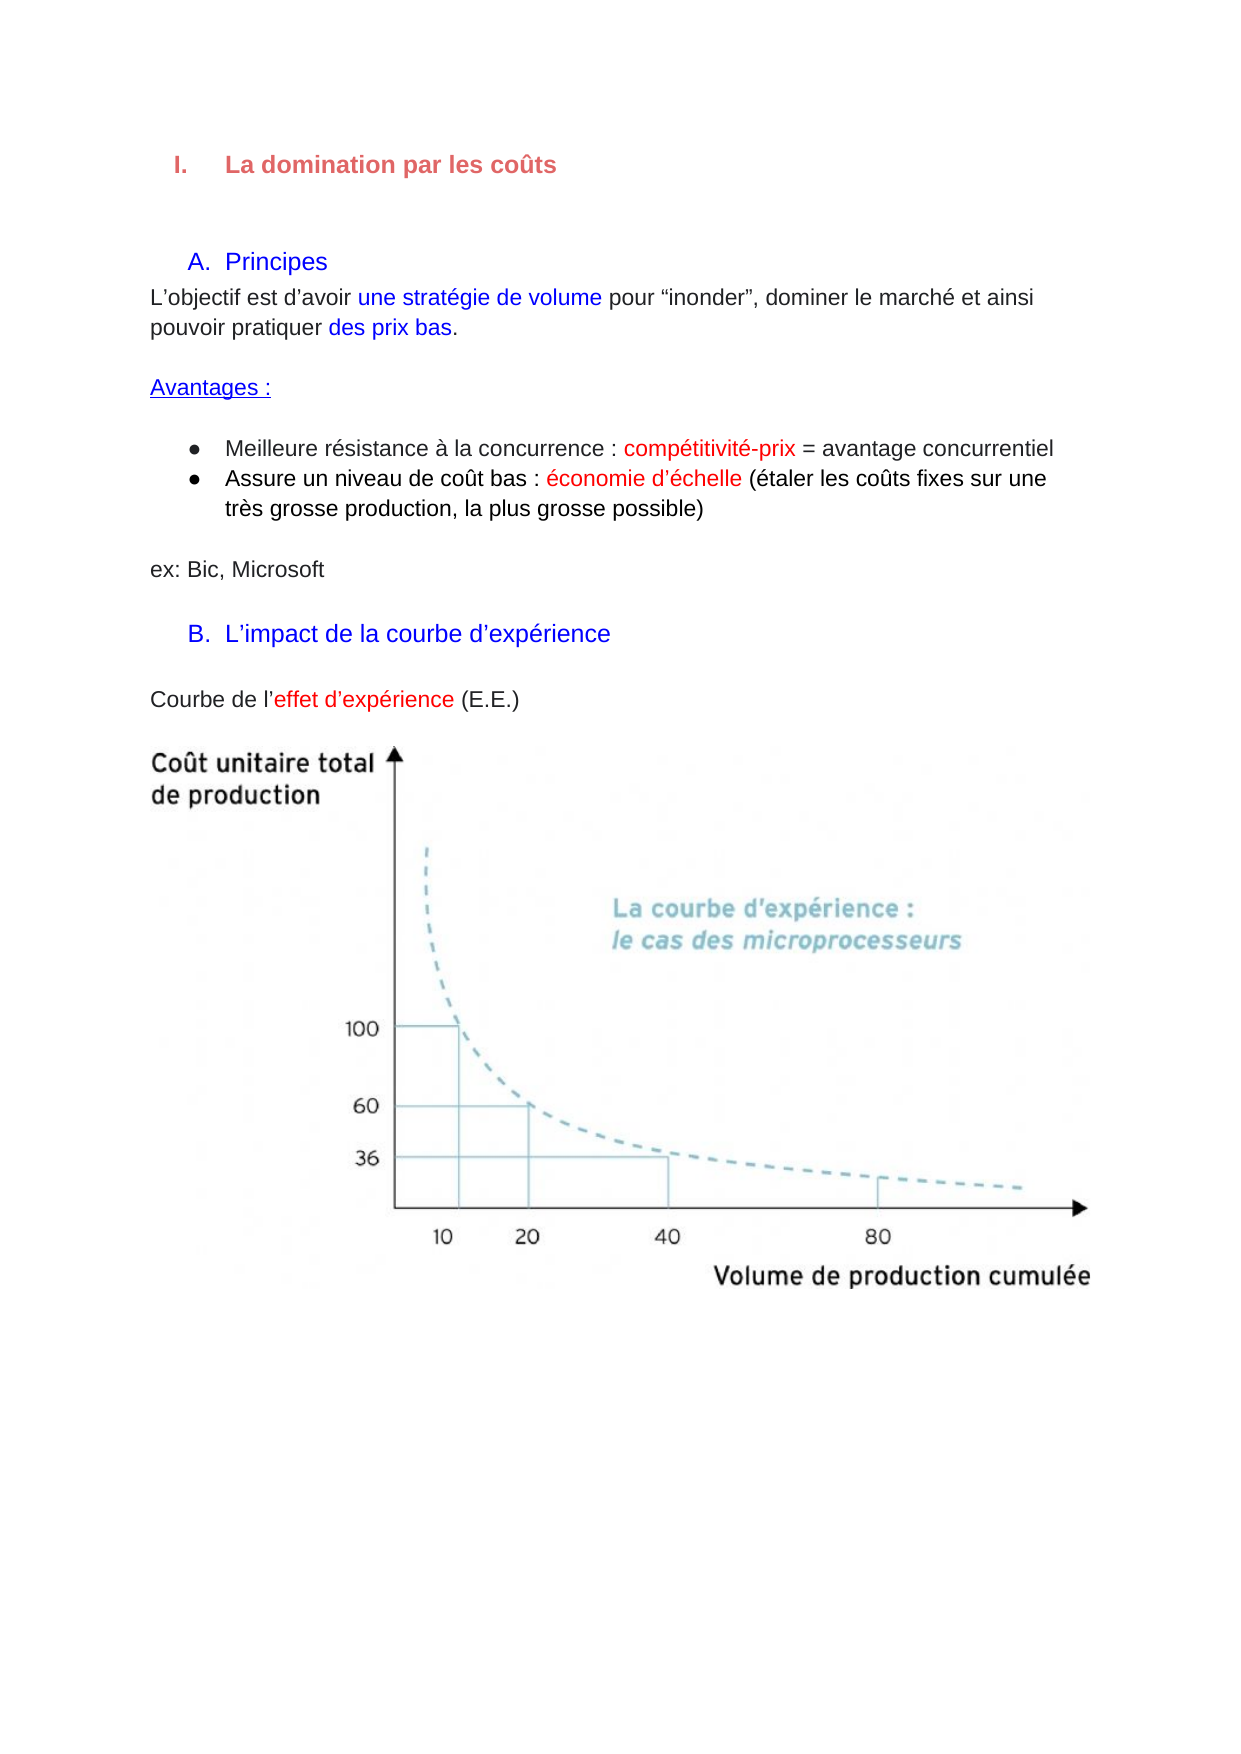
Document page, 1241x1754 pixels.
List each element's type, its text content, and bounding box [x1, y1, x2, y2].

list Meilleure résistance à la concurrence : compétitivité-prix = avantage concurrentiel [187, 435, 1090, 461]
subtitle Principes [187, 247, 1090, 275]
text Courbe de l’effet d’expérience (E.E.) [150, 686, 1090, 713]
subtitle L’impact de la courbe d’expérience [187, 619, 1090, 648]
subtitle La domination par les coûts [187, 150, 1090, 179]
list Assure un niveau de coût bas : économie d’échelle (étaler les coûts fixes sur une très grosse production, la plus grosse possible) [187, 465, 1090, 521]
text ex: Bic, Microsoft [150, 556, 1090, 582]
text Avantages : [150, 374, 1090, 401]
text L’objectif est d’avoir une stratégie de volume pour “inonder”, dominer le marché et ainsi pouvoir pratiquer des prix bas. [150, 284, 1090, 340]
picture [150, 746, 1091, 1289]
